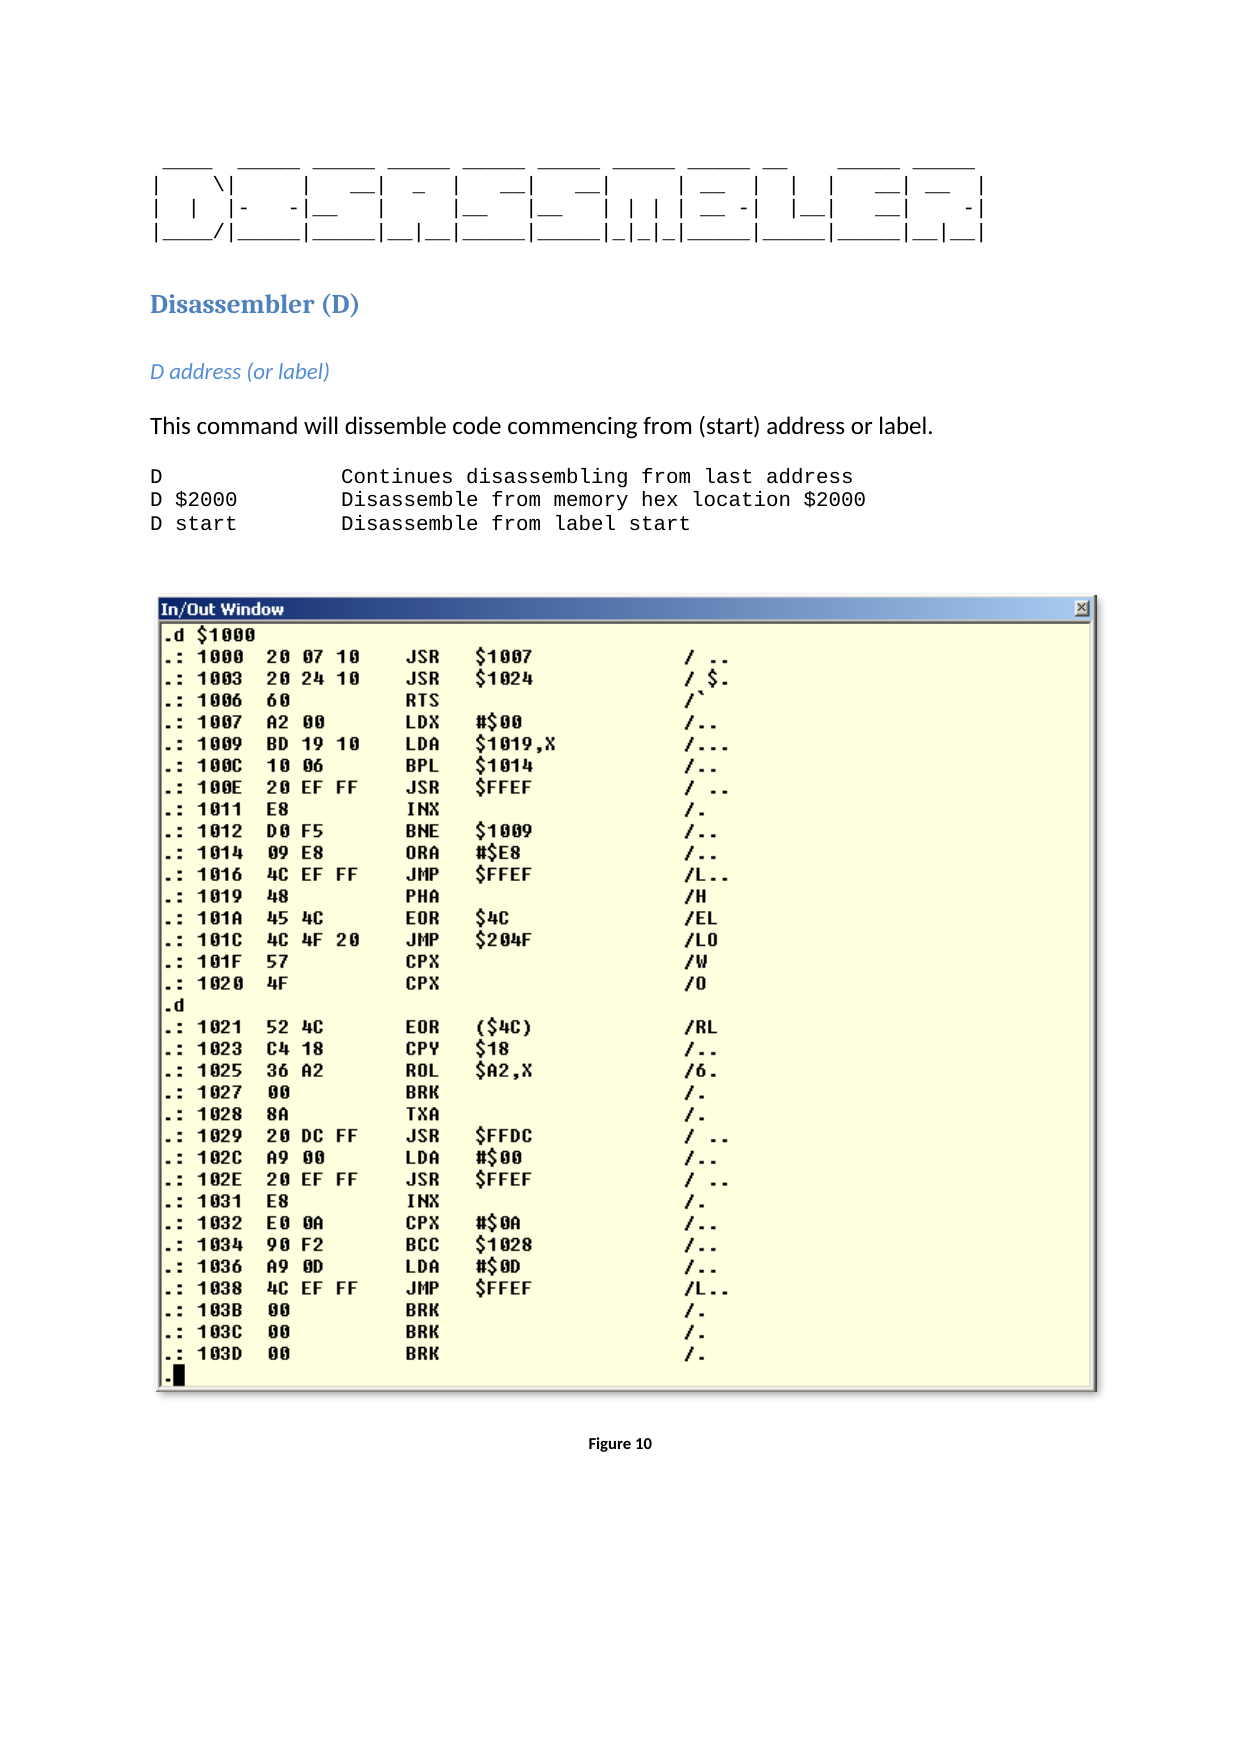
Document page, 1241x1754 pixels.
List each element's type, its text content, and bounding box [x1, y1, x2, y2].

text |____/|_____|_____|__|__|_____|_____|_|_|_|_____|_____|_____|__|__| [150, 221, 1090, 244]
text | \| | __| _ | __| __| | __ | | | __| __ | [150, 174, 1090, 197]
subtitle Disassembler (D) [150, 289, 1090, 320]
text | | |- -|__ | |__ |__ | | | | __ -| |__| __| -| [150, 197, 1090, 221]
text This command will dissemble code commencing from (start) address or label. [150, 410, 1090, 441]
picture [156, 595, 1097, 1392]
text D start Disassemble from label start [150, 513, 1090, 537]
text ____ _____ _____ _____ _____ _____ _____ _____ __ _____ _____ [150, 150, 1090, 174]
text D Continues disassembling from last address [150, 466, 1090, 489]
text D $2000 Disassemble from memory hex location $2000 [150, 489, 1090, 513]
text D address (or label) [150, 325, 1090, 385]
